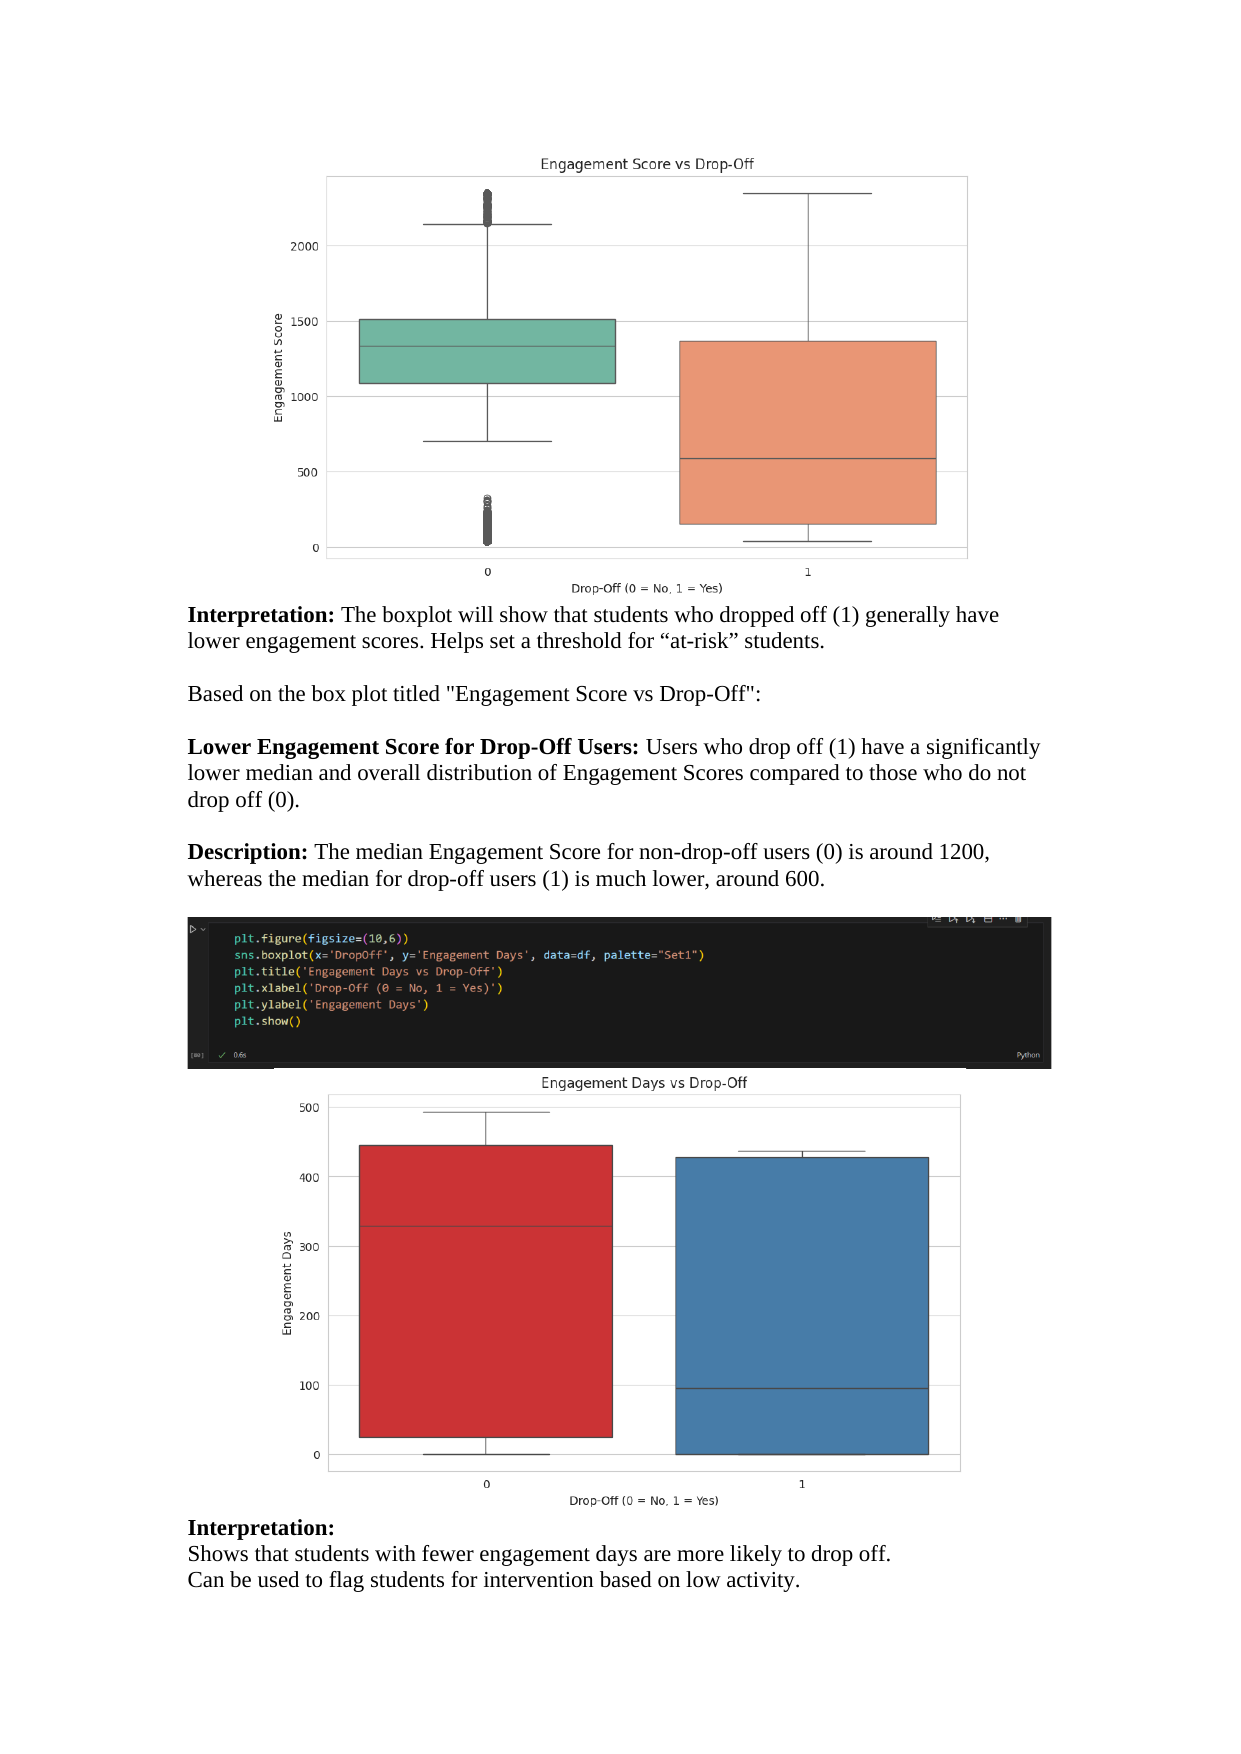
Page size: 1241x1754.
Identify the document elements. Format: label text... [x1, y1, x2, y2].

text Interpretation: The boxplot will show that students who dropped off (1) generally have lower engagement scores. Helps set a threshold for “at-risk” students. [187, 601, 1053, 654]
text Interpretation: [187, 1513, 1053, 1540]
text Lower Engagement Score for Drop-Off Users: Users who drop off (1) have a significantly lower median and overall distribution of Engagement Scores compared to those who do not drop off (0). [187, 733, 1053, 812]
text Can be used to flag students for intervention based on low activity. [187, 1566, 1053, 1593]
picture [187, 917, 1052, 1514]
picture [266, 150, 975, 602]
text Shows that students with fewer engagement days are more likely to drop off. [187, 1540, 1053, 1566]
text Based on the box plot titled "Engagement Score vs Drop-Off": [187, 680, 1053, 707]
text Description: The median Engagement Score for non-drop-off users (0) is around 1200, whereas the median for drop-off users (1) is much lower, around 600. [187, 838, 1053, 891]
